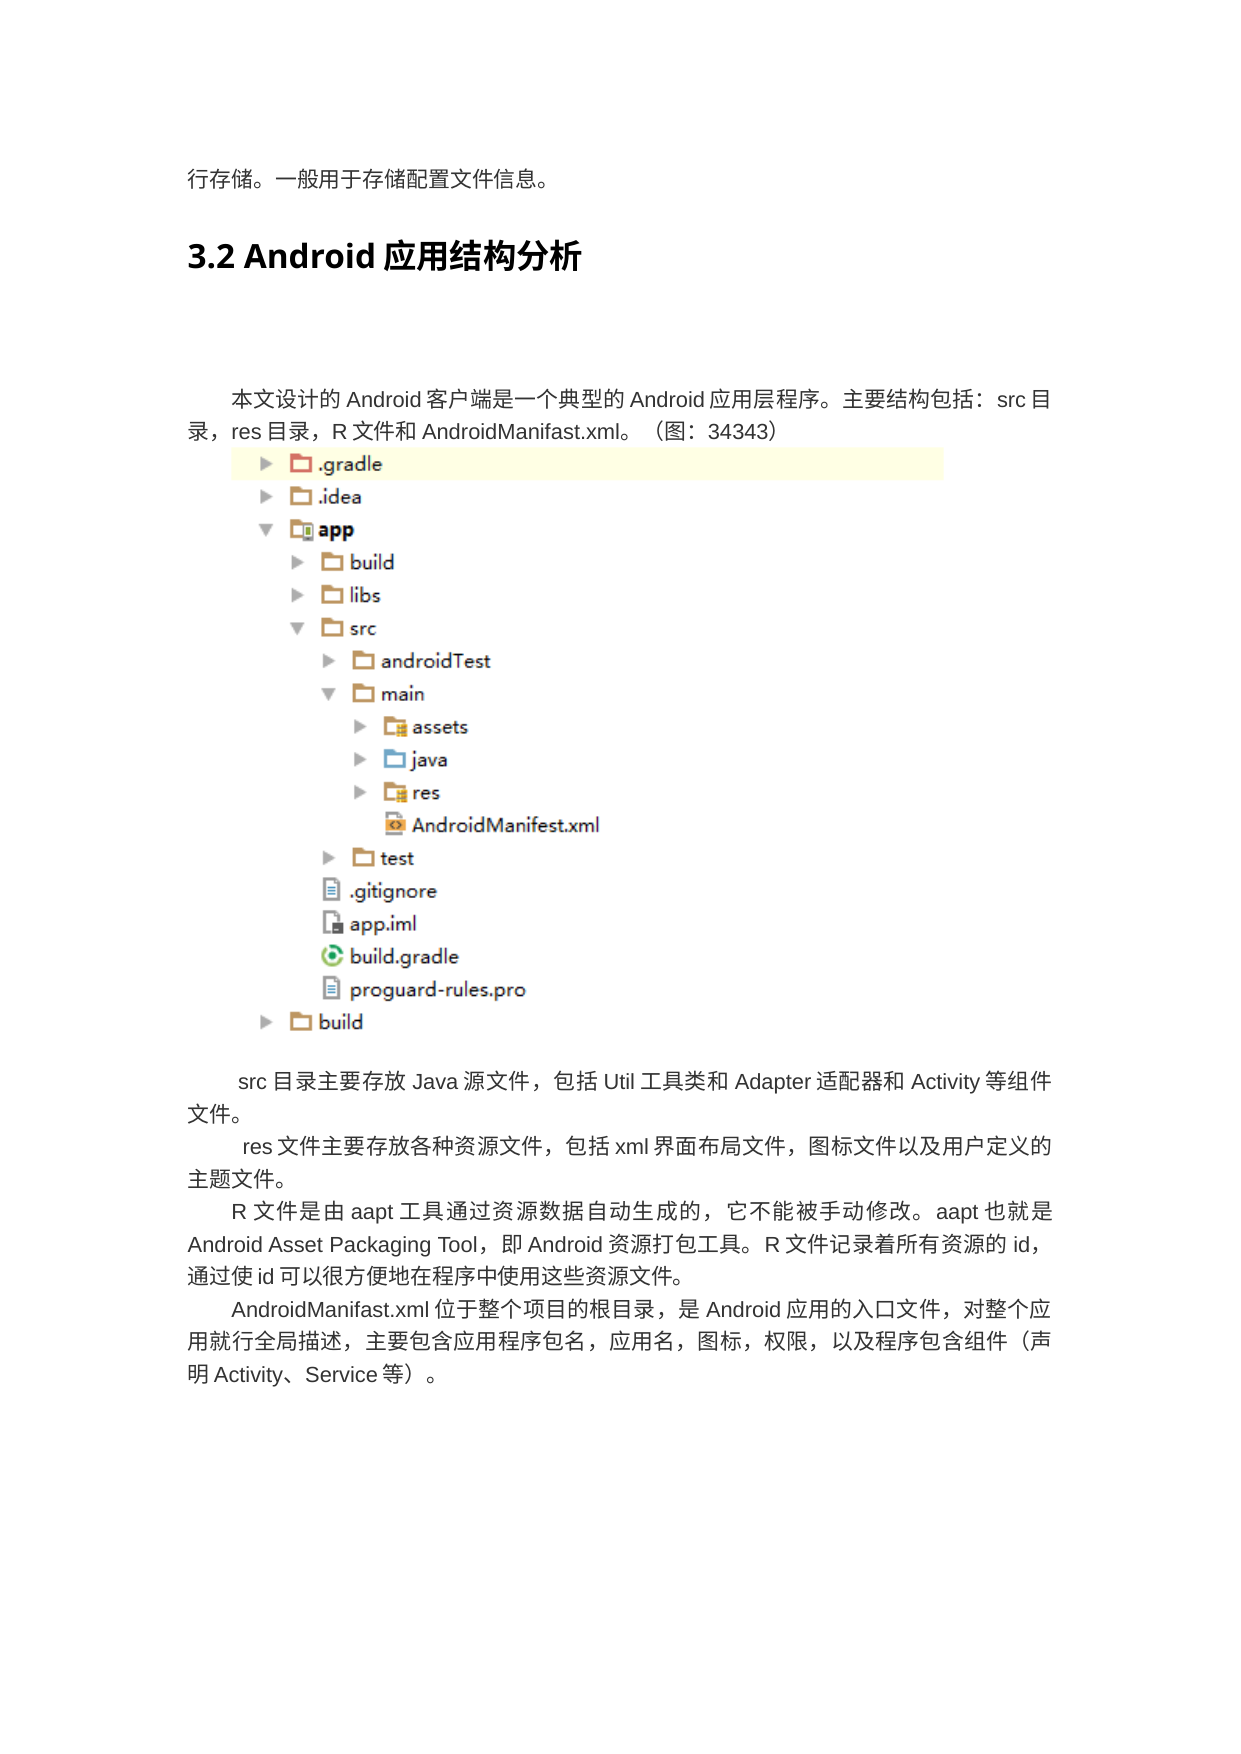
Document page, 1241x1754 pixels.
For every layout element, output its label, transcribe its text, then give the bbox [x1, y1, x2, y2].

picture [231, 446, 944, 1045]
subtitle 3.2 Android应用结构分析 [187, 222, 1053, 287]
text src目录主要存放Java源文件，包括Util工具类和Adapter适配器和Activity等组件文件。 [187, 1064, 1053, 1129]
text 本文设计的Android客户端是一个典型的Android应用层程序。主要结构包括：src目录，res目录，R文件和AndroidManifast.xml。（图：34343） [187, 381, 1053, 446]
text res文件主要存放各种资源文件，包括xml界面布局文件，图标文件以及用户定义的主题文件。 [187, 1129, 1053, 1194]
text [187, 162, 1053, 194]
text R文件是由aapt工具通过资源数据自动生成的，它不能被手动修改。aapt也就是Android Asset Packaging Tool，即Android资源打包工具。R文件记录着所有资源的id，通过使id可以很方便地在程序中使用这些资源文件。 [187, 1194, 1053, 1291]
text AndroidManifast.xml位于整个项目的根目录，是Android应用的入口文件，对整个应用就行全局描述，主要包含应用程序包名，应用名，图标，权限，以及程序包含组件（声明Activity、Service等）。 [187, 1291, 1053, 1389]
